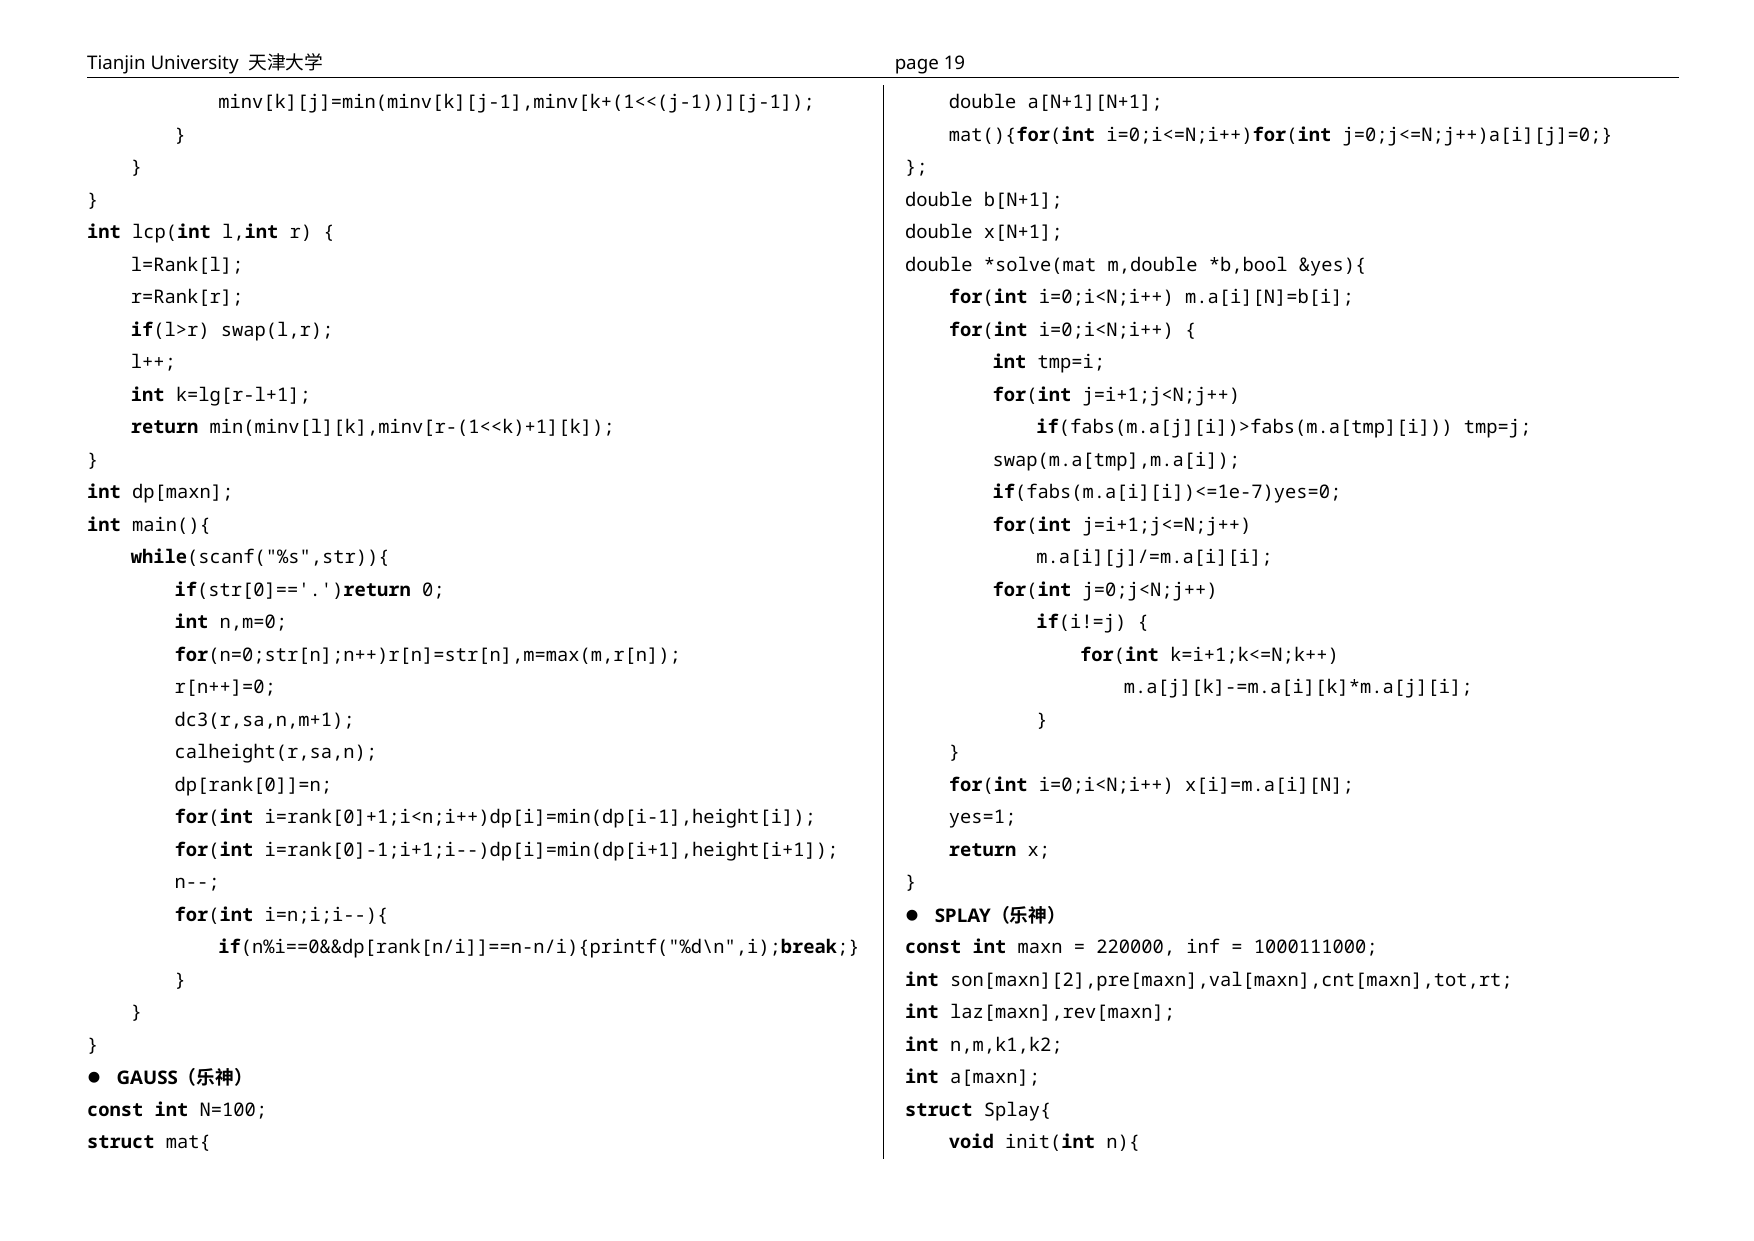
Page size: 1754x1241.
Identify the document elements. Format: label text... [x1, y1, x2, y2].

text r[n++]=0; [87, 670, 861, 703]
text mat(){for(int i=0;i<=N;i++)for(int j=0;j<=N;j++)a[i][j]=0;} [905, 118, 1679, 150]
text } [87, 995, 861, 1028]
text m.a[i][j]/=m.a[i][i]; [905, 540, 1679, 573]
text } [905, 703, 1679, 735]
text } [87, 183, 861, 215]
text if(str[0]=='.')return 0; [87, 573, 861, 605]
text int a[maxn]; [905, 1060, 1679, 1093]
text int tmp=i; [905, 345, 1679, 378]
text swap(m.a[tmp],m.a[i]); [905, 443, 1679, 475]
subtitle SPLAY（乐神） [905, 898, 1679, 930]
text for(n=0;str[n];n++)r[n]=str[n],m=max(m,r[n]); [87, 638, 861, 670]
text for(int i=rank[0]+1;i<n;i++)dp[i]=min(dp[i-1],height[i]); [87, 800, 861, 833]
text for(int i=0;i<N;i++) m.a[i][N]=b[i]; [905, 280, 1679, 313]
text struct Splay{ [905, 1093, 1679, 1125]
text double b[N+1]; [905, 183, 1679, 215]
text const int N=100; [87, 1093, 861, 1125]
text struct mat{ [87, 1125, 861, 1158]
text double x[N+1]; [905, 215, 1679, 248]
text int laz[maxn],rev[maxn]; [905, 995, 1679, 1028]
text if(fabs(m.a[j][i])>fabs(m.a[tmp][i])) tmp=j; [905, 410, 1679, 443]
text for(int j=0;j<N;j++) [905, 573, 1679, 605]
text int n,m,k1,k2; [905, 1028, 1679, 1060]
text for(int i=n;i;i--){ [87, 898, 861, 930]
text l++; [87, 345, 861, 378]
text return min(minv[l][k],minv[r-(1<<k)+1][k]); [87, 410, 861, 443]
text minv[k][j]=min(minv[k][j-1],minv[k+(1<<(j-1))][j-1]); [87, 85, 861, 118]
text r=Rank[r]; [87, 280, 861, 313]
text for(int j=i+1;j<N;j++) [905, 378, 1679, 410]
text const int maxn = 220000, inf = 1000111000; [905, 930, 1679, 963]
text calheight(r,sa,n); [87, 735, 861, 768]
text } [905, 735, 1679, 768]
text l=Rank[l]; [87, 248, 861, 280]
text int son[maxn][2],pre[maxn],val[maxn],cnt[maxn],tot,rt; [905, 963, 1679, 995]
text n--; [87, 865, 861, 898]
text dc3(r,sa,n,m+1); [87, 703, 861, 735]
text double a[N+1][N+1]; [905, 85, 1679, 118]
text for(int i=rank[0]-1;i+1;i--)dp[i]=min(dp[i+1],height[i+1]); [87, 833, 861, 865]
text int n,m=0; [87, 605, 861, 638]
subtitle GAUSS（乐神） [87, 1060, 861, 1093]
text for(int j=i+1;j<=N;j++) [905, 508, 1679, 540]
text int lcp(int l,int r) { [87, 215, 861, 248]
text if(fabs(m.a[i][i])<=1e-7)yes=0; [905, 475, 1679, 508]
text } [87, 118, 861, 150]
text for(int i=0;i<N;i++) x[i]=m.a[i][N]; [905, 768, 1679, 800]
text int dp[maxn]; [87, 475, 861, 508]
text int main(){ [87, 508, 861, 540]
text double *solve(mat m,double *b,bool &yes){ [905, 248, 1679, 280]
text } [87, 963, 861, 995]
text while(scanf("%s",str)){ [87, 540, 861, 573]
text for(int k=i+1;k<=N;k++) [905, 638, 1679, 670]
text yes=1; [905, 800, 1679, 833]
text int k=lg[r-l+1]; [87, 378, 861, 410]
text } [87, 443, 861, 475]
text return x; [905, 833, 1679, 865]
text if(n%i==0&&dp[rank[n/i]]==n-n/i){printf("%d\n",i);break;} [87, 930, 861, 963]
text for(int i=0;i<N;i++) { [905, 313, 1679, 345]
text } [905, 865, 1679, 898]
text void init(int n){ [905, 1125, 1679, 1158]
text } [87, 150, 861, 183]
text }; [905, 150, 1679, 183]
text dp[rank[0]]=n; [87, 768, 861, 800]
text } [87, 1028, 861, 1060]
text m.a[j][k]-=m.a[i][k]*m.a[j][i]; [905, 670, 1679, 703]
text if(i!=j) { [905, 605, 1679, 638]
text if(l>r) swap(l,r); [87, 313, 861, 345]
